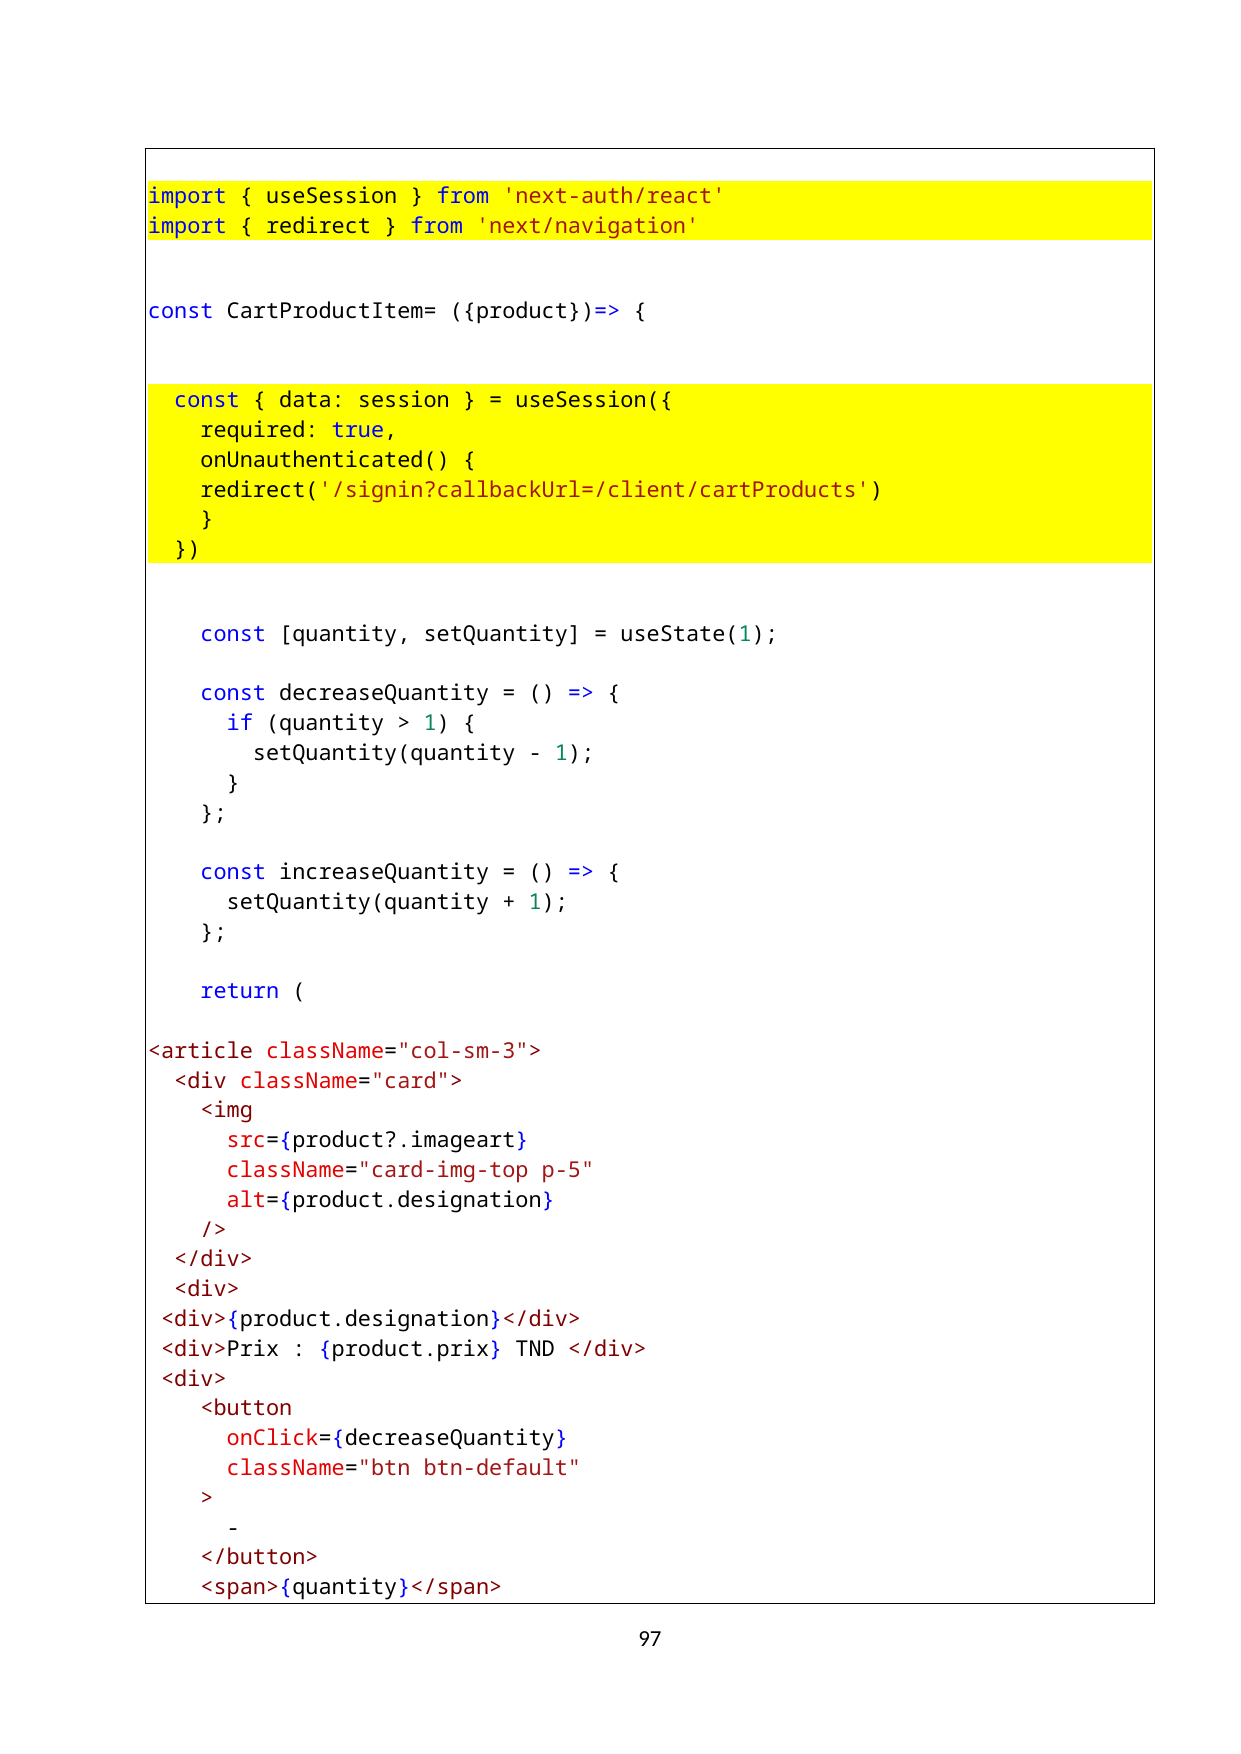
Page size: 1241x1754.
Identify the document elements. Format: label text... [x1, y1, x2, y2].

text const [quantity, setQuantity] = useState(1); [146, 615, 1154, 648]
text } [148, 767, 1152, 797]
text const CartProductItem= ({product})=> { [146, 292, 1154, 325]
text <div>{product.designation}</div> [148, 1303, 1152, 1333]
text <div> [148, 1273, 1152, 1303]
text import { useSession } from 'next-auth/react' [148, 181, 1152, 210]
text return ( [148, 975, 1152, 1005]
text <img [148, 1094, 1152, 1124]
text import { redirect } from 'next/navigation' [148, 210, 1152, 240]
text <article className="col-sm-3"> [148, 1035, 1152, 1065]
text className="card-img-top p-5" [148, 1154, 1152, 1184]
text setQuantity(quantity - 1); [148, 737, 1152, 767]
text }) [148, 533, 1152, 563]
text <div>Prix : {product.prix} TND </div> [148, 1333, 1152, 1363]
text }; [148, 916, 1152, 946]
text src={product?.imageart} [148, 1124, 1152, 1154]
text } [148, 503, 1152, 533]
text > [148, 1482, 1152, 1512]
text required: true, [148, 414, 1152, 444]
text }; [148, 797, 1152, 826]
text className="btn btn-default" [148, 1452, 1152, 1482]
text - [148, 1512, 1152, 1541]
text setQuantity(quantity + 1); [148, 886, 1152, 916]
text <div className="card"> [148, 1065, 1152, 1094]
text /> [148, 1214, 1152, 1243]
text const increaseQuantity = () => { [148, 856, 1152, 886]
text const decreaseQuantity = () => { [148, 677, 1152, 707]
text const { data: session } = useSession({ [148, 384, 1152, 414]
text </div> [148, 1243, 1152, 1273]
text redirect('/signin?callbackUrl=/client/cartProducts') [148, 474, 1152, 503]
text </button> [148, 1541, 1152, 1568]
text alt={product.designation} [148, 1184, 1152, 1214]
text <span>{quantity}</span> [146, 1568, 1154, 1603]
text if (quantity > 1) { [148, 707, 1152, 737]
text <button [148, 1392, 1152, 1422]
text onUnauthenticated() { [148, 444, 1152, 474]
text onClick={decreaseQuantity} [148, 1422, 1152, 1452]
text <div> [148, 1363, 1152, 1392]
